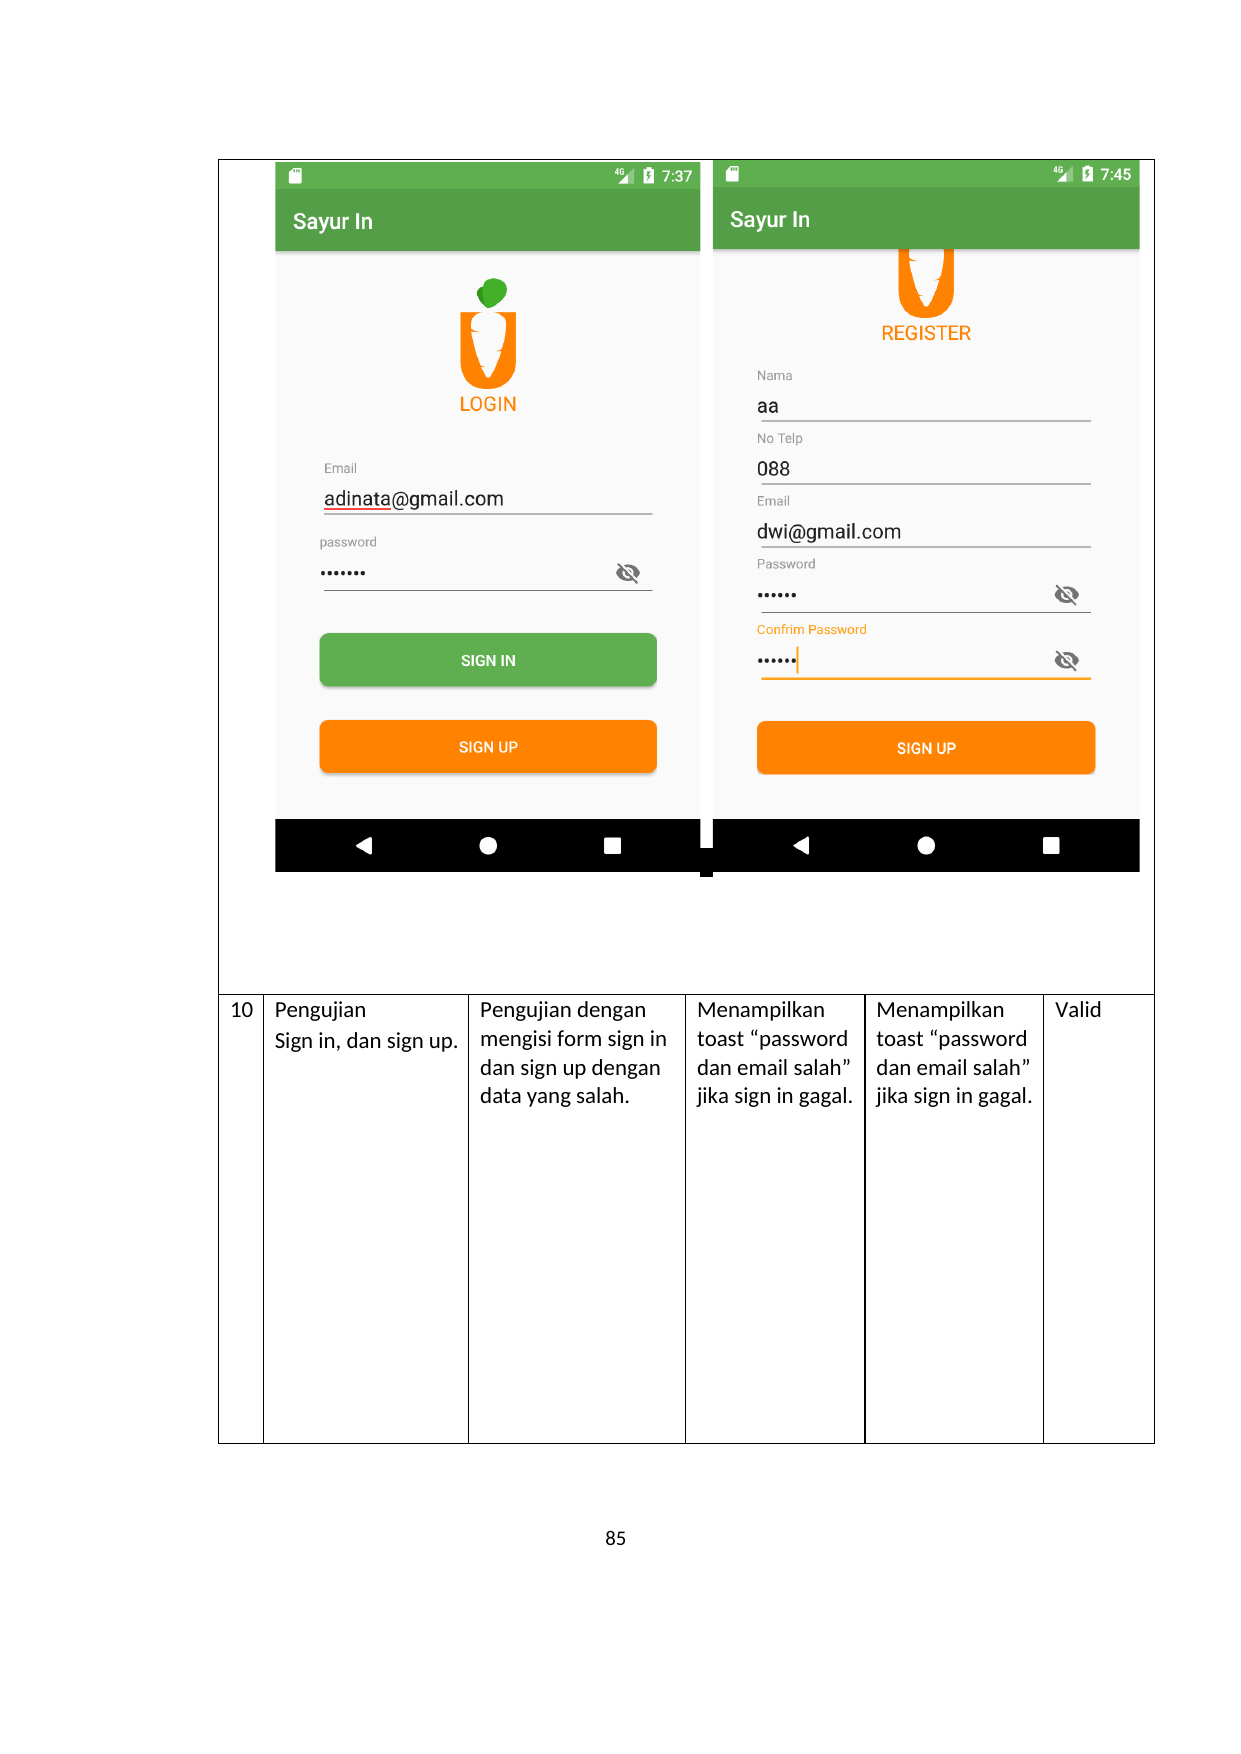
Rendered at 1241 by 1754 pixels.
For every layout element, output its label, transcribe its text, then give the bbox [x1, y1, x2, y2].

table_cell Pengujian Sign in, dan sign up. [264, 995, 468, 1442]
table_cell 10 [219, 995, 263, 1442]
picture [712, 160, 1140, 872]
table_cell Menampilkan toast “password dan email salah” jika sign in gagal. [866, 995, 1043, 1442]
table_cell [263, 160, 1154, 994]
picture [275, 162, 701, 872]
table_cell Valid [1044, 995, 1154, 1442]
table_cell Menampilkan toast “password dan email salah” jika sign in gagal. [686, 995, 864, 1442]
table_cell [219, 160, 263, 994]
table_cell Pengujian dengan mengisi form sign in dan sign up dengan data yang salah. [469, 995, 685, 1442]
